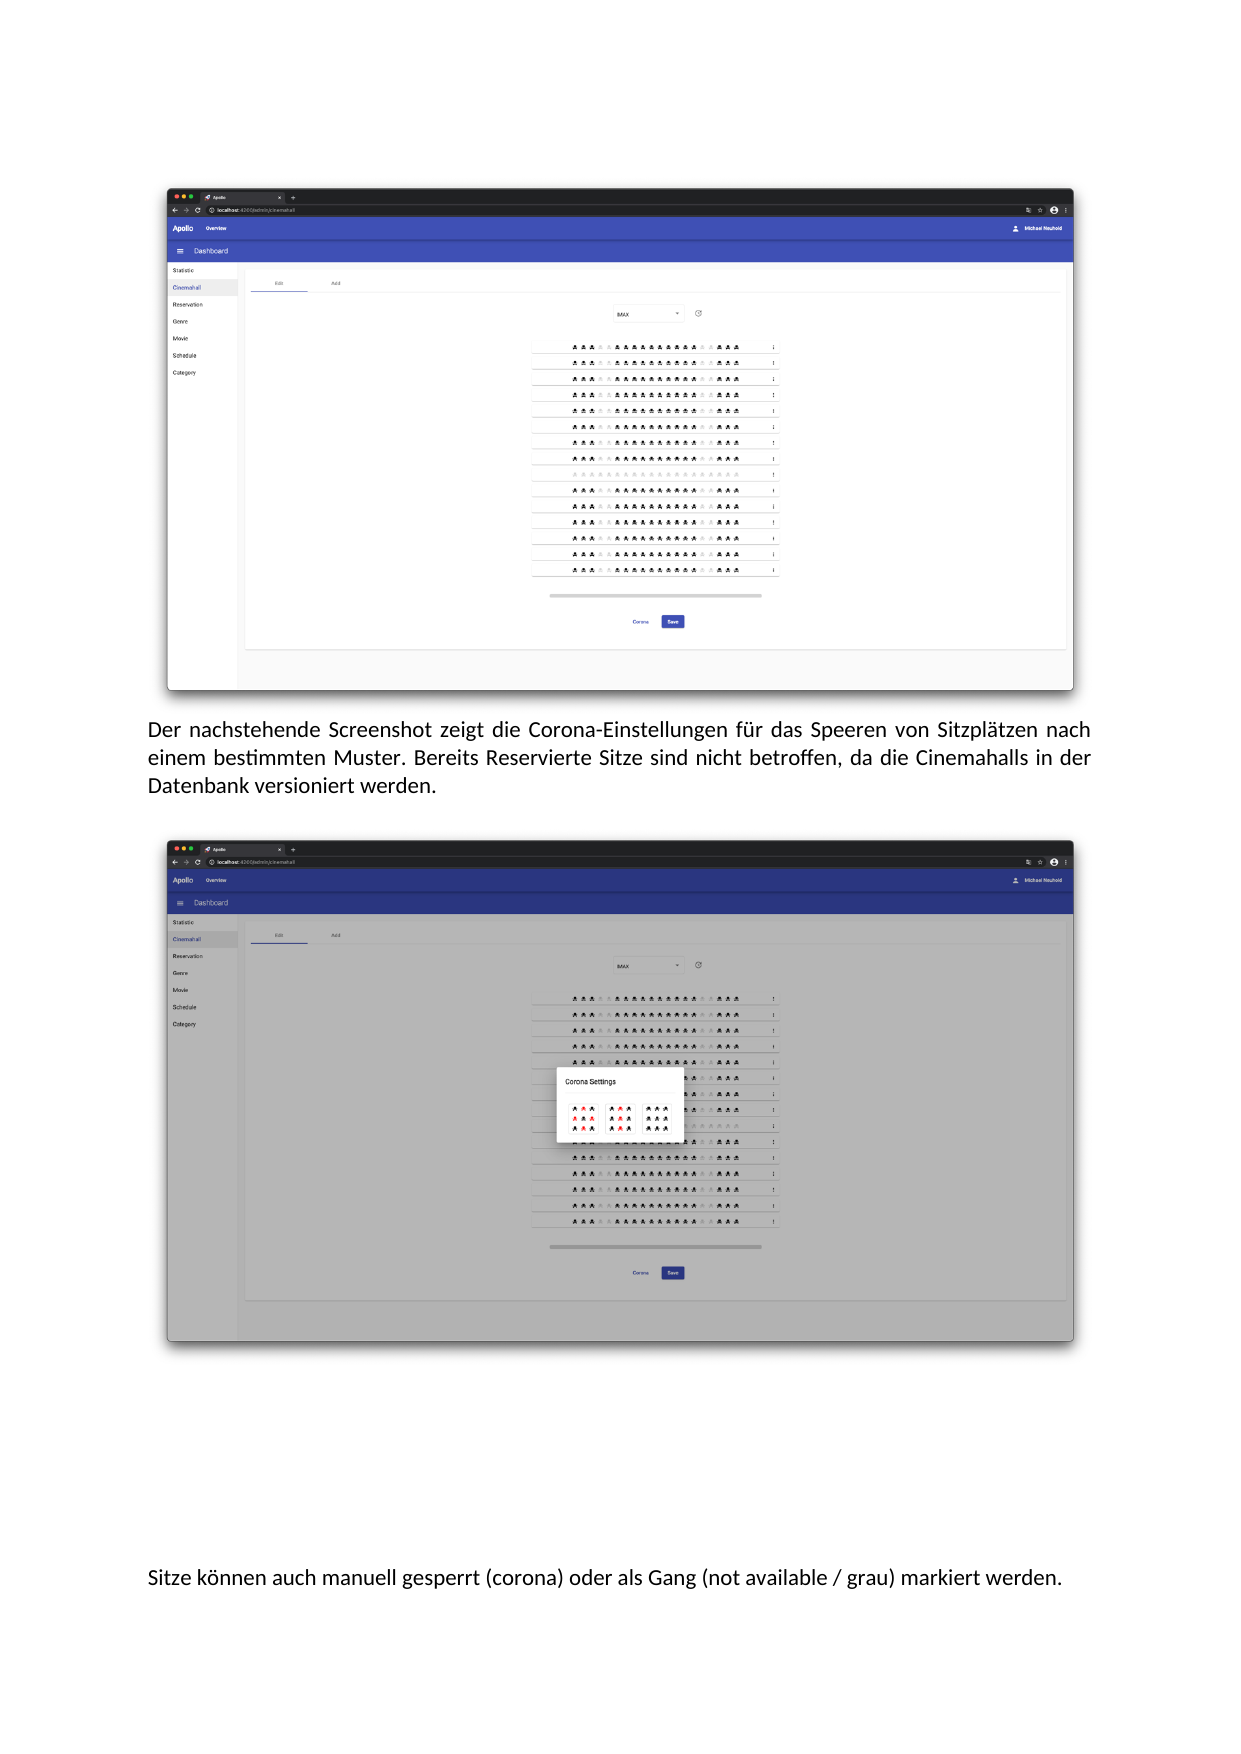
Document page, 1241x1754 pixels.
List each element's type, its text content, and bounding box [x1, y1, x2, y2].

text Sitze können auch manuell gesperrt (corona) oder als Gang (not available / grau) markiert werden. [148, 1563, 1093, 1591]
picture [147, 175, 1093, 716]
text Der nachstehende Screenshot zeigt die Corona-Einstellungen für das Speeren von Sitzplätzen nach einem bestimmten Muster. Bereits Reservierte Sitze sind nicht betroffen, da die Cinemahalls in der Datenbank versioniert werden. [148, 716, 1093, 799]
picture [147, 827, 1093, 1367]
